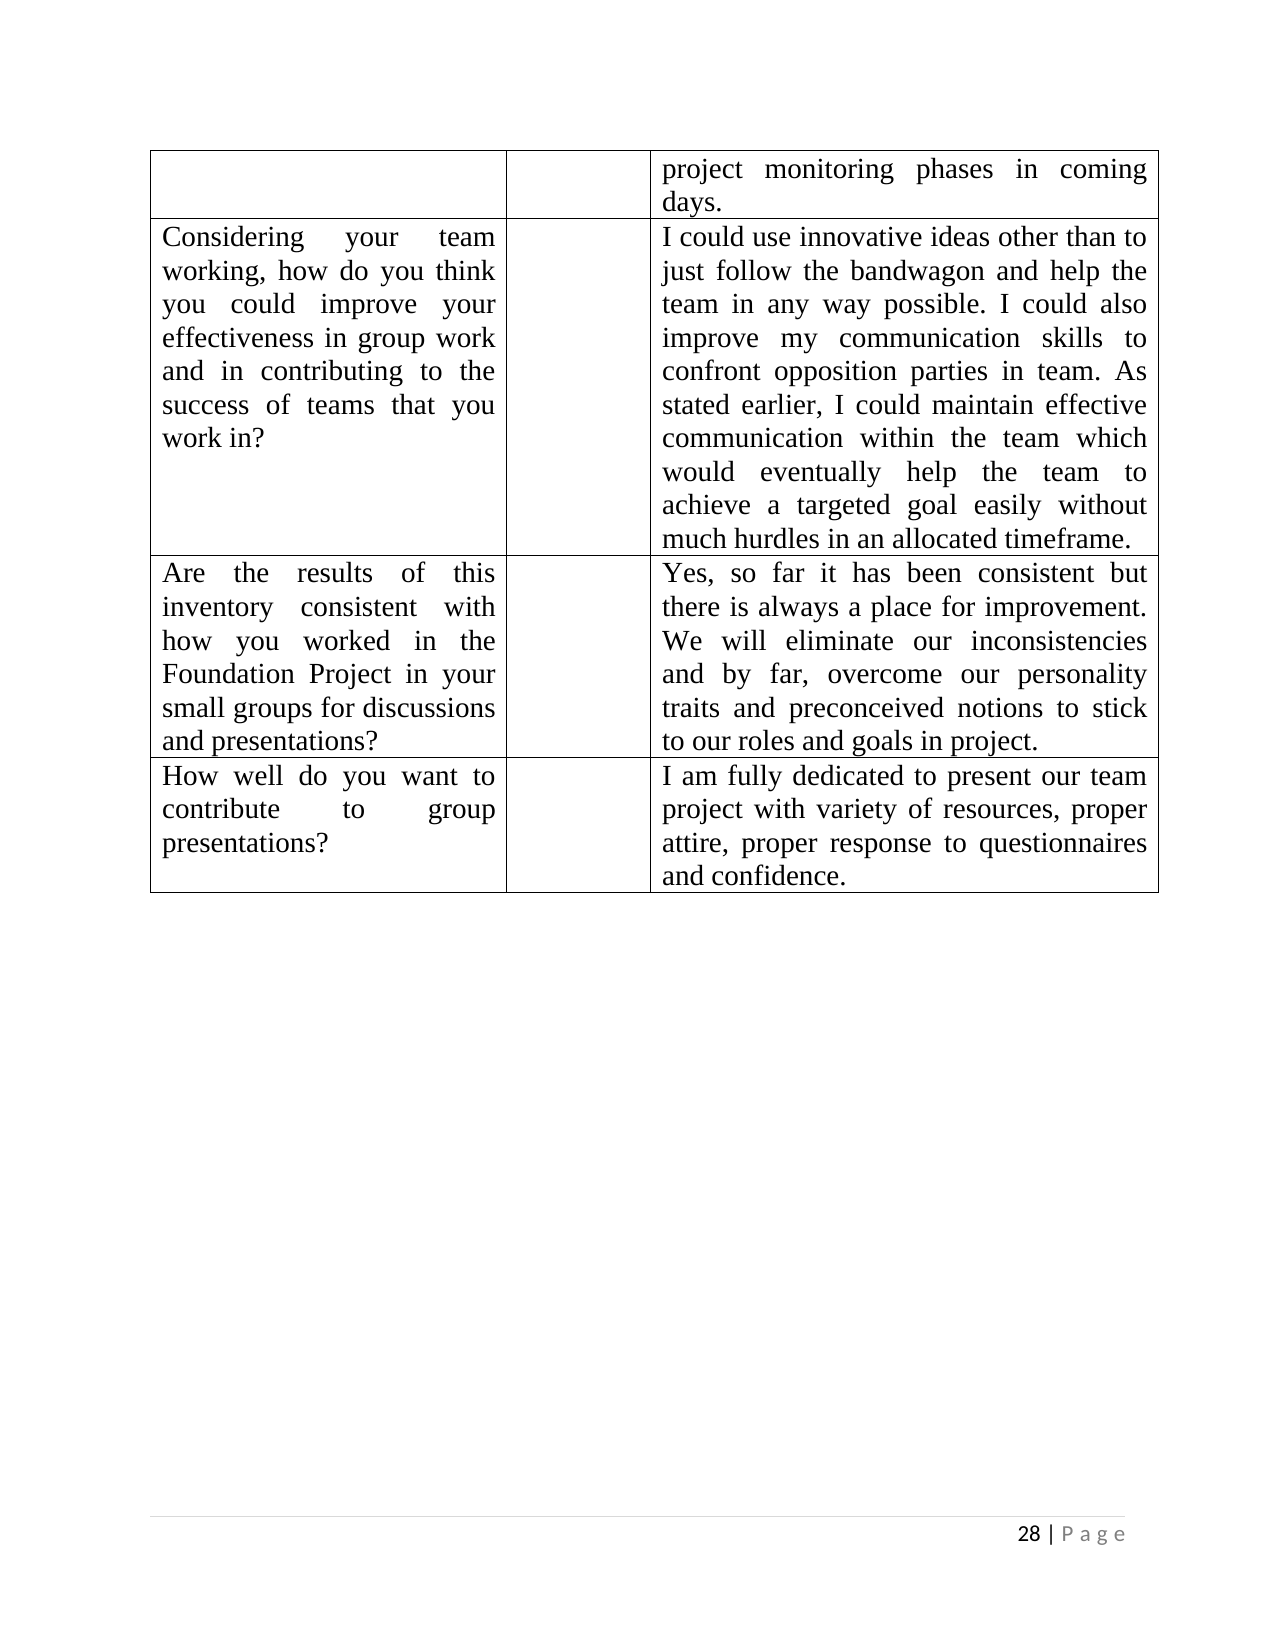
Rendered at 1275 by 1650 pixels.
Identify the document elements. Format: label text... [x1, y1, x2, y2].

table_cell I am fully dedicated to present our team project with variety of resources, proper attire, proper response to questionnaires and confidence. [651, 758, 1158, 892]
table_cell [507, 151, 650, 218]
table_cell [151, 151, 506, 218]
table_cell I could use innovative ideas other than to just follow the bandwagon and help the team in any way possible. I could also improve my communication skills to confront opposition parties in team. As stated earlier, I could maintain effective communication within the team which would eventually help the team to achieve a targeted goal easily without much hurdles in an allocated timeframe. [651, 219, 1158, 554]
table_cell How well do you want to contribute to group presentations? [151, 758, 506, 892]
table_cell Yes, so far it has been consistent but there is always a place for improvement. We will eliminate our inconsistencies and by far, overcome our personality traits and preconceived notions to stick to our roles and goals in project. [651, 556, 1158, 757]
table_cell [507, 556, 650, 757]
table_cell [507, 758, 650, 892]
table_cell Are the results of this inventory consistent with how you worked in the Foundation Project in your small groups for discussions and presentations? [151, 556, 506, 757]
table_cell Considering your team working, how do you think you could improve your effectiveness in group work and in contributing to the success of teams that you work in? [151, 219, 506, 554]
table_cell [507, 219, 650, 554]
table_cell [651, 151, 1158, 218]
